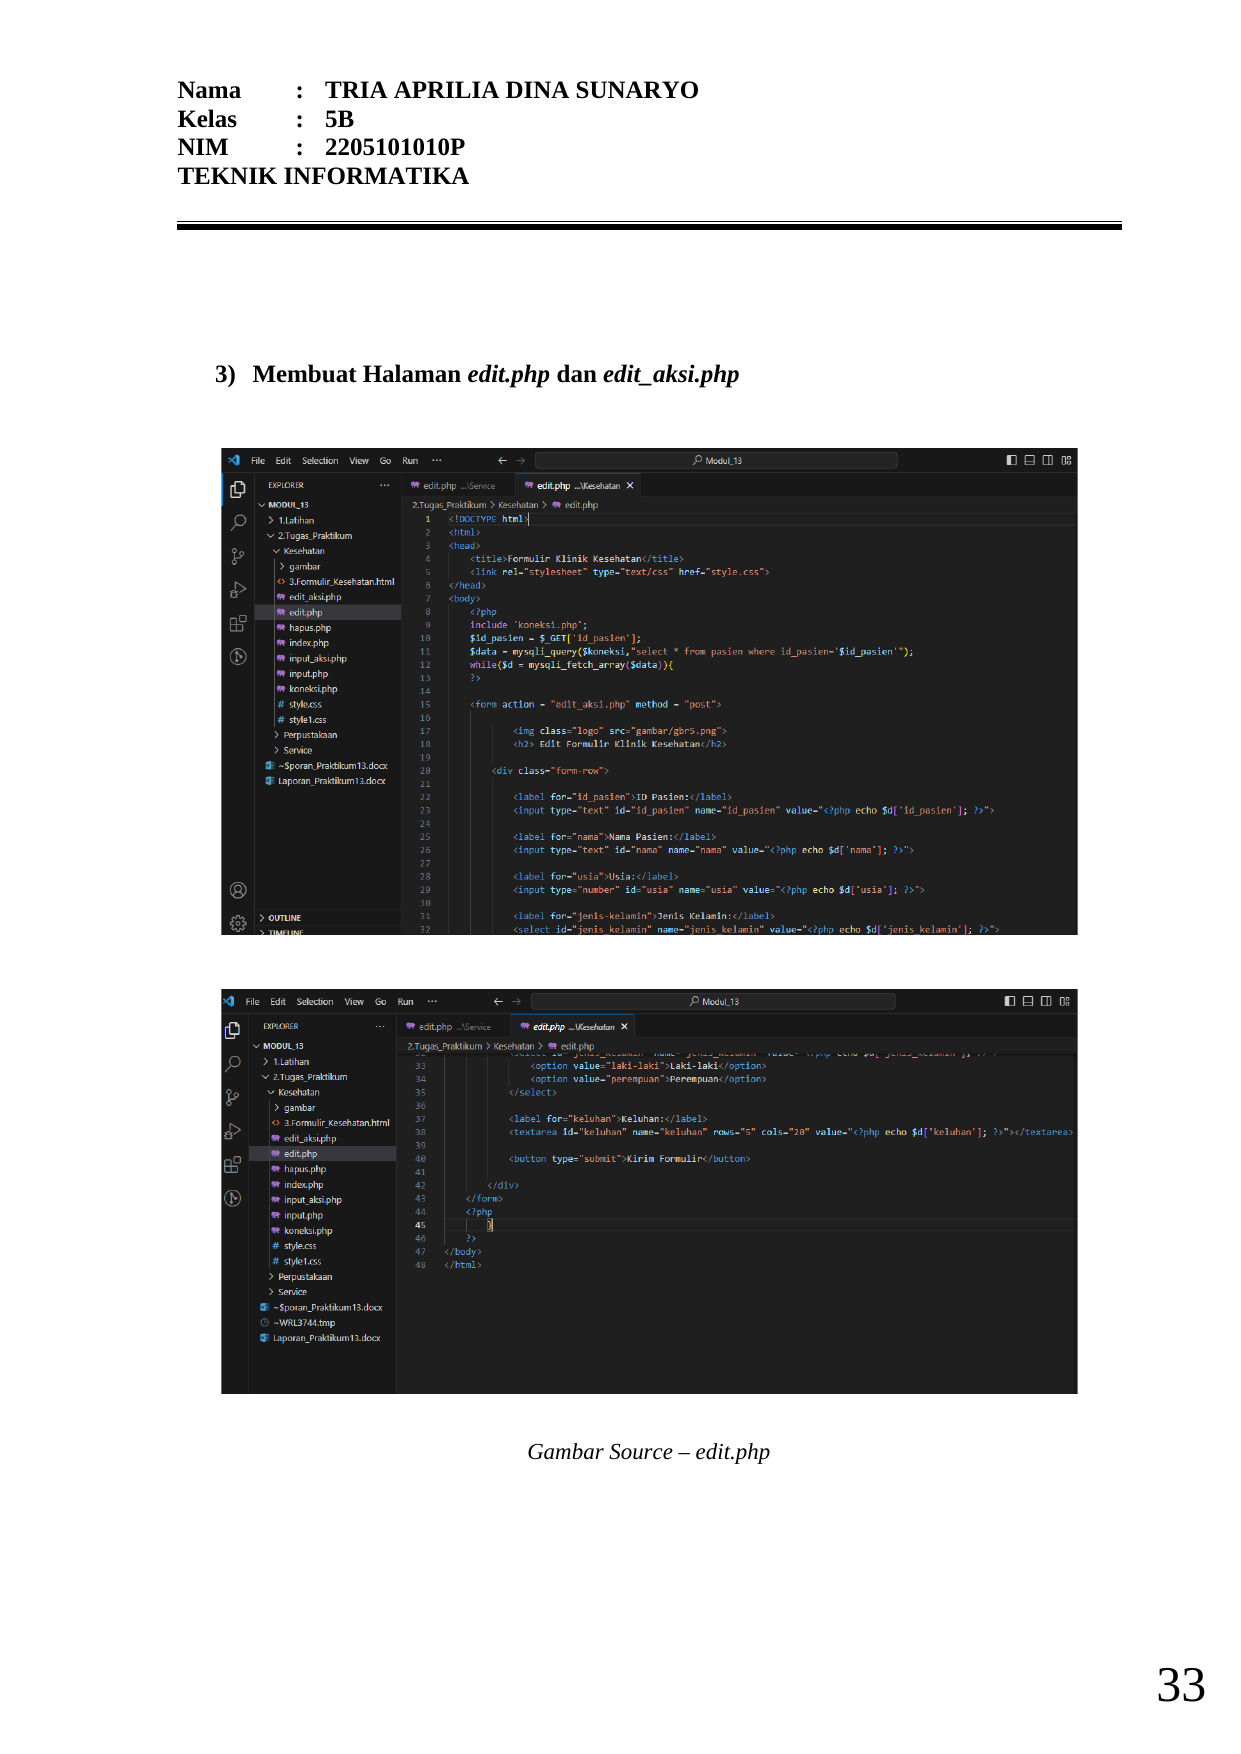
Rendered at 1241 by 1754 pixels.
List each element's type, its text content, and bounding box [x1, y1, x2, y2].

text Gambar Source – edit.php [177, 1438, 1122, 1464]
picture [221, 989, 1078, 1394]
picture [221, 448, 1078, 935]
list Membuat Halaman edit.php dan edit_aksi.php [215, 359, 1122, 388]
